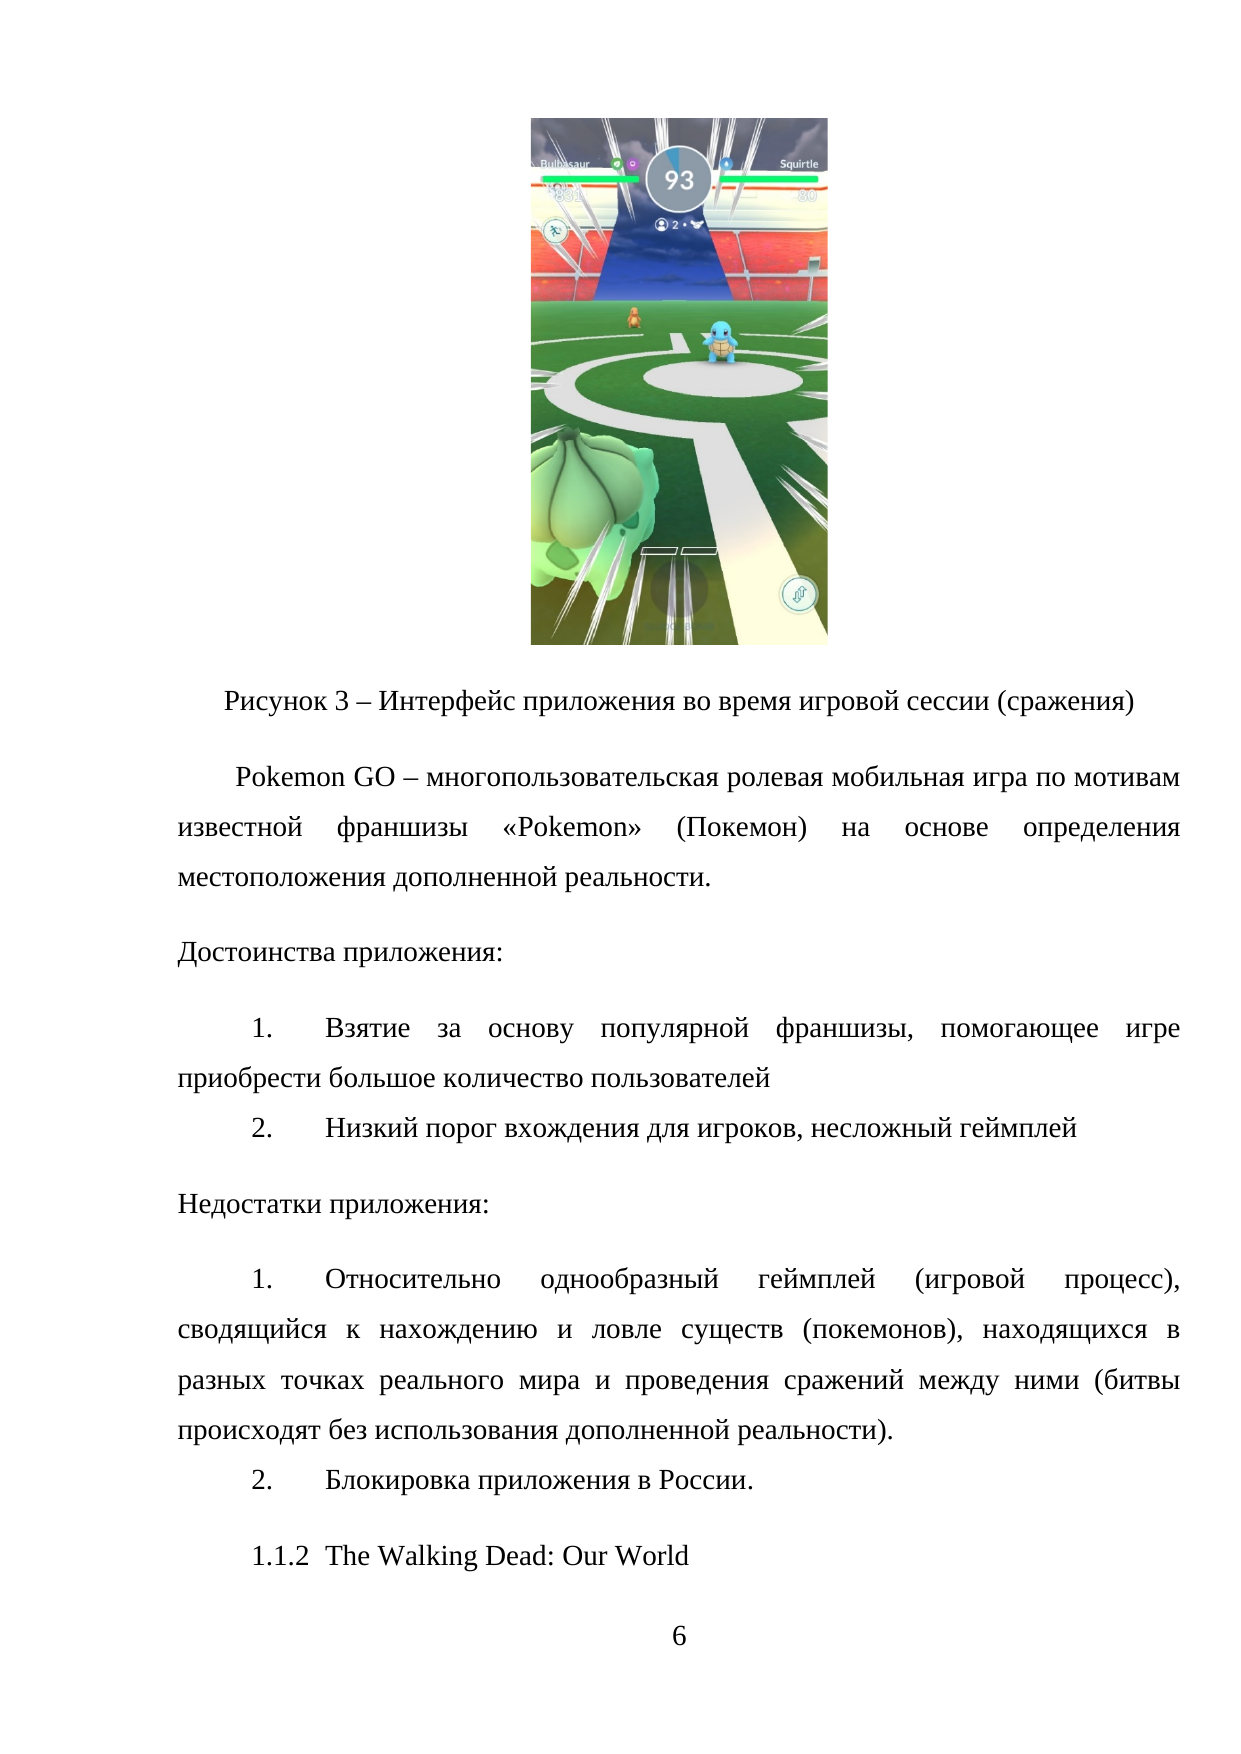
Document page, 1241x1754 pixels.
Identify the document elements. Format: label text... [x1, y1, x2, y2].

list Взятие за основу популярной франшизы, помогающее игре приобрести большое количество пользователей [177, 1010, 1181, 1094]
list 1.1.2 The Walking Dead: Our World [177, 1538, 1181, 1571]
list Достоинства приложения: [177, 934, 1181, 968]
list Рисунок 3 – Интерфейс приложения во время игровой сессии (сражения) [177, 683, 1181, 717]
list Относительно однообразный геймплей (игровой процесс), сводящийся к нахождению и ловле существ (покемонов), находящихся в разных точках реального мира и проведения сражений между ними (битвы происходят без использования дополненной реальности). [177, 1261, 1181, 1446]
picture [530, 118, 828, 645]
list Блокировка приложения в России. [177, 1462, 1181, 1496]
list Недостатки приложения: [177, 1186, 1181, 1219]
list Pokemon GO – многопользовательская ролевая мобильная игра по мотивам известной франшизы «Pokemon» (Покемон) на основе определения местоположения дополненной реальности. [177, 759, 1181, 893]
list Низкий порог вхождения для игроков, несложный геймплей [177, 1111, 1181, 1144]
